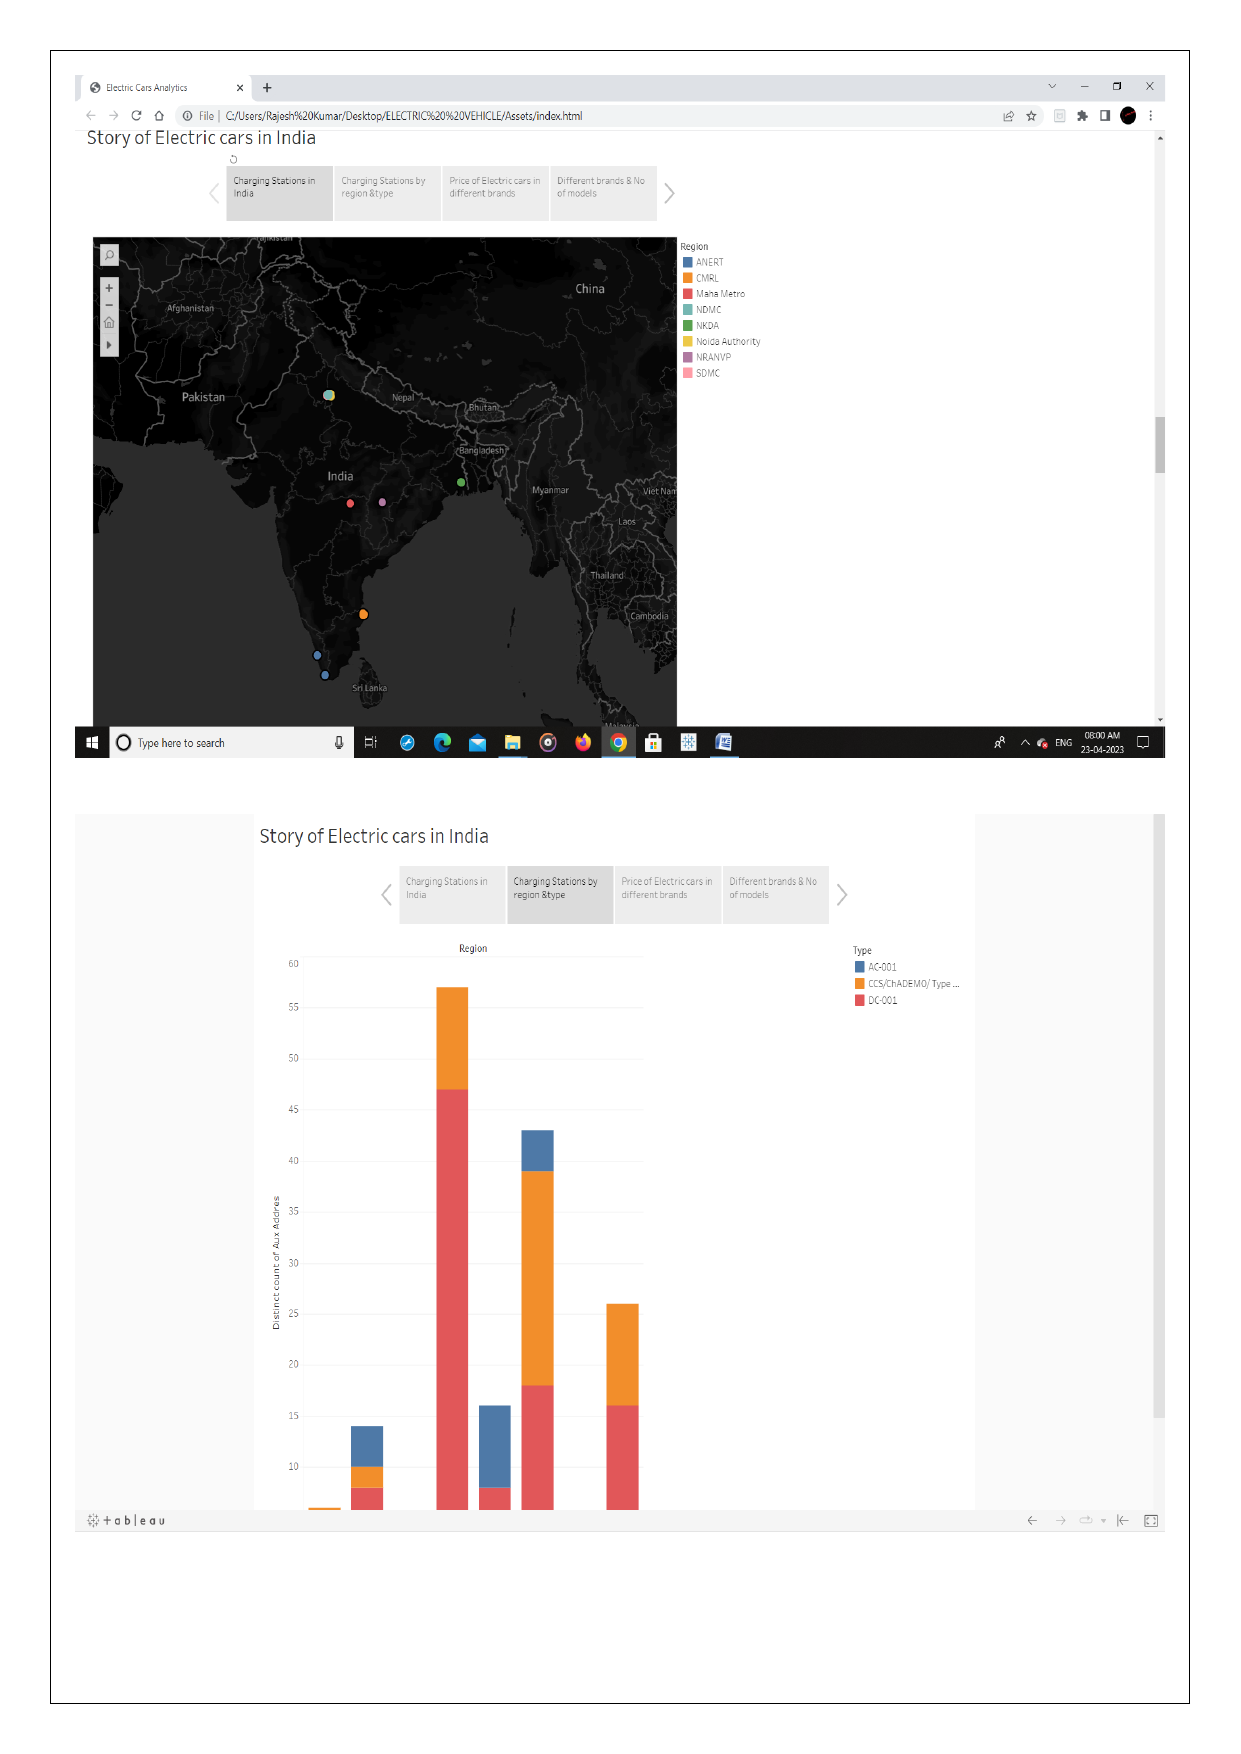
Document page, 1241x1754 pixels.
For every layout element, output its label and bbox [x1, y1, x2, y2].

picture [75, 75, 1166, 758]
picture [75, 814, 1165, 1532]
